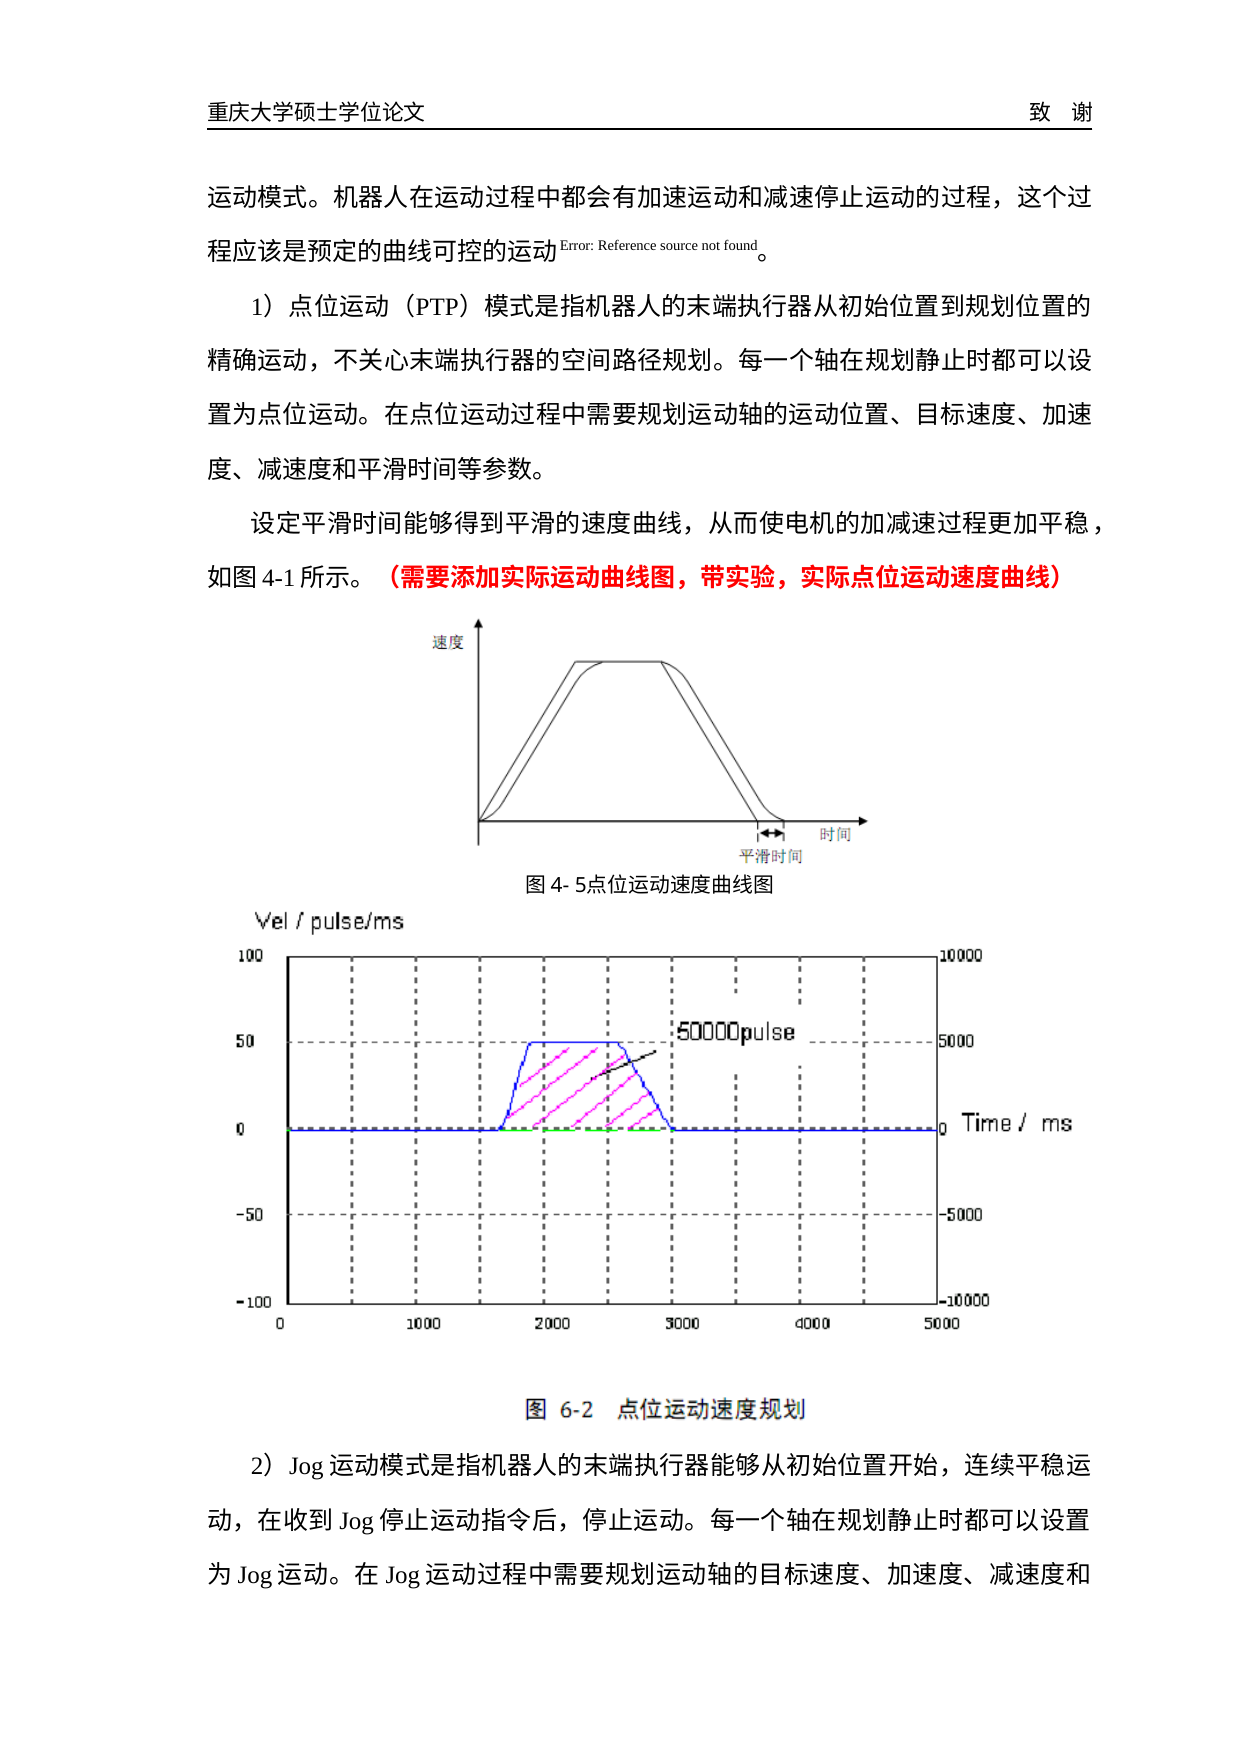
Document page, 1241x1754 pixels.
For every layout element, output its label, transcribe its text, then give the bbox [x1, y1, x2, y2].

text 1）点位运动（PTP）模式是指机器人的末端执行器从初始位置到规划位置的精确运动，不关心末端执行器的空间路径规划。每一个轴在规划静止时都可以设置为点位运动。在点位运动过程中需要规划运动轴的运动位置、目标速度、加速度、减速度和平滑时间等参数。 [207, 286, 1092, 485]
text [207, 177, 1092, 268]
picture [217, 898, 1083, 1446]
picture [425, 612, 874, 869]
text 图4- 5点位运动速度曲线图 [207, 868, 1092, 899]
text 设定平滑时间能够得到平滑的速度曲线，从而使电机的加减速过程更加平稳，如图4-1所示。（需要添加实际运动曲线图，带实验，实际点位运动速度曲线） [207, 503, 1092, 594]
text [207, 1446, 1092, 1591]
